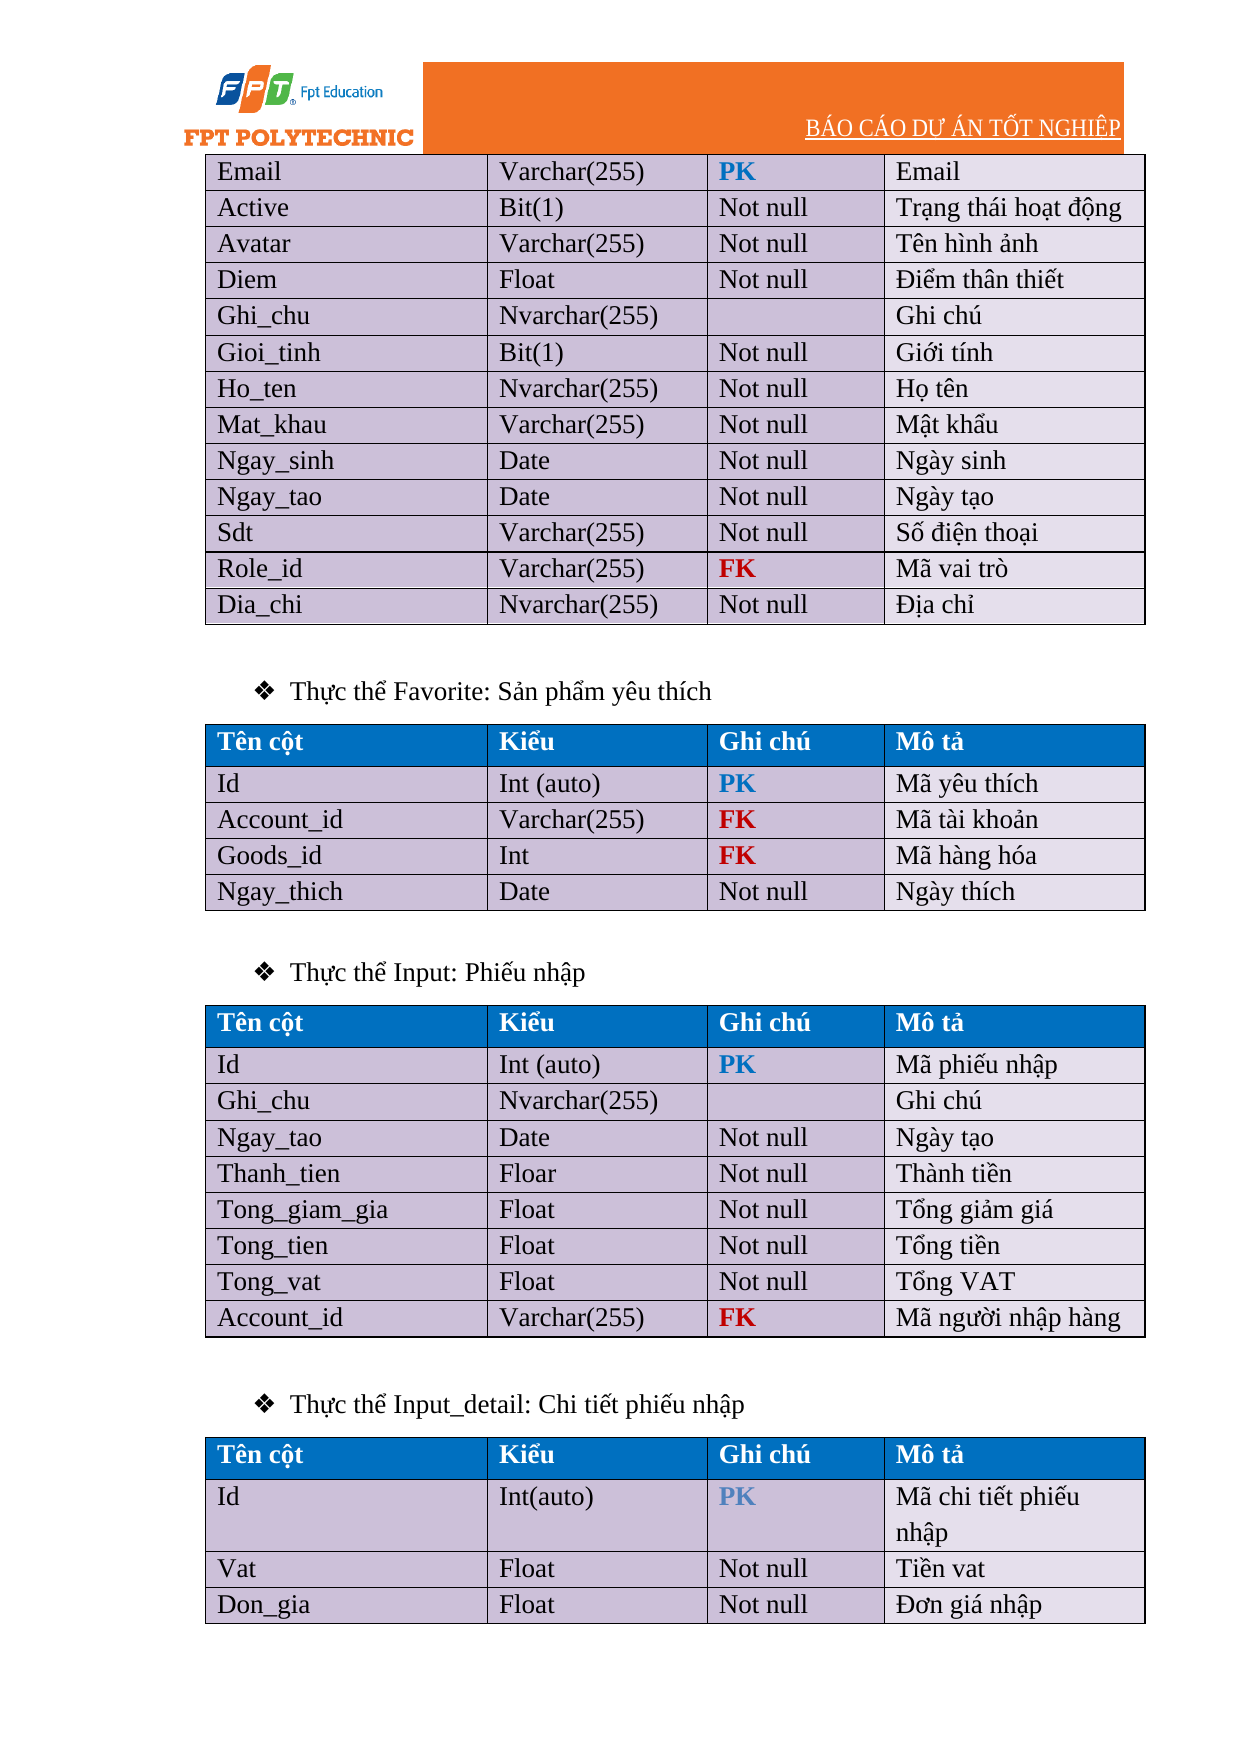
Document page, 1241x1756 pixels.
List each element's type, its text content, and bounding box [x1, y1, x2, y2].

table_cell Not null [708, 1229, 884, 1264]
table_cell Int [488, 839, 707, 874]
table_cell Số điện thoại [885, 516, 1144, 551]
table_cell Trạng thái hoạt động [885, 191, 1144, 226]
table_cell Vat [206, 1552, 487, 1587]
table_cell Ghi chú [885, 299, 1144, 335]
table_cell Id [206, 767, 487, 802]
table_cell Dia_chi [206, 589, 487, 623]
table_cell Not null [708, 1193, 884, 1228]
table_cell Int(auto) [488, 1480, 707, 1551]
table_cell Thanh_tien [206, 1157, 487, 1192]
table_cell Not null [708, 1588, 884, 1623]
table_cell FK [708, 839, 884, 874]
table_cell Float [488, 1229, 707, 1264]
table_cell Varchar(255) [488, 803, 707, 838]
table_cell Id [206, 1048, 487, 1083]
table_header Kiểu [488, 1438, 707, 1479]
table_cell Nvarchar(255) [488, 589, 707, 623]
table_cell FK [708, 803, 884, 838]
table_cell Not null [708, 480, 884, 515]
table_cell Id [206, 1480, 487, 1551]
table_header Tên cột [206, 725, 487, 766]
table_cell Mã chi tiết phiếu nhập [885, 1480, 1144, 1551]
table_cell Varchar(255) [488, 1301, 707, 1336]
table_header Ghi chú [708, 1006, 884, 1047]
table_cell Int (auto) [488, 767, 707, 802]
table_cell Account_id [206, 1301, 487, 1336]
picture [184, 65, 414, 146]
table_cell FK [708, 553, 884, 587]
table_header Kiểu [488, 1006, 707, 1047]
table_cell Floar [488, 1157, 707, 1192]
table_cell Goods_id [206, 839, 487, 874]
table_cell Don_gia [206, 1588, 487, 1623]
table_cell Not null [708, 875, 884, 910]
table_cell Date [488, 875, 707, 910]
table_cell Not null [708, 227, 884, 262]
table_cell Ghi_chu [206, 1084, 487, 1120]
table_header Mô tả [885, 725, 1144, 766]
table_cell Not null [708, 589, 884, 623]
table_cell Tổng giảm giá [885, 1193, 1144, 1228]
table_cell Date [488, 444, 707, 479]
table_cell Mã phiếu nhập [885, 1048, 1144, 1083]
table_cell Varchar(255) [488, 516, 707, 551]
table_cell Not null [708, 191, 884, 226]
table_cell PK [708, 767, 884, 802]
table_cell Mã yêu thích [885, 767, 1144, 802]
table_cell Role_id [206, 553, 487, 587]
table_cell Not null [708, 1121, 884, 1156]
table_cell Account_id [206, 803, 487, 838]
table_cell Ngày sinh [885, 444, 1144, 479]
table_cell Not null [708, 408, 884, 443]
table_cell Sdt [206, 516, 487, 551]
table_cell Nvarchar(255) [488, 372, 707, 407]
table_cell Ghi chú [885, 1084, 1144, 1120]
table_cell [708, 1084, 884, 1120]
table_cell Tong_giam_gia [206, 1193, 487, 1228]
table_cell Bit(1) [488, 336, 707, 371]
table_cell [708, 299, 884, 335]
table_cell Ho_ten [206, 372, 487, 407]
table_cell Avatar [206, 227, 487, 262]
table_cell Ngày thích [885, 875, 1144, 910]
table_cell Ngay_sinh [206, 444, 487, 479]
table_cell Float [488, 263, 707, 298]
table_cell Varchar(255) [488, 227, 707, 262]
table_cell PK [708, 1480, 884, 1551]
list Thực thể Favorite: Sản phẩm yêu thích [252, 660, 1209, 716]
table_cell Mã hàng hóa [885, 839, 1144, 874]
table_cell Not null [708, 263, 884, 298]
table_cell Email [885, 155, 1144, 190]
table_cell Tong_vat [206, 1265, 487, 1300]
table_cell Điểm thân thiết [885, 263, 1144, 298]
table_cell Bit(1) [488, 191, 707, 226]
table_cell Not null [708, 1265, 884, 1300]
list Thực thể Input_detail: Chi tiết phiếu nhập [252, 1373, 1209, 1429]
table_cell FK [708, 1301, 884, 1336]
table_cell PK [708, 1048, 884, 1083]
table_cell Đơn giá nhập [885, 1588, 1144, 1623]
table_header Mô tả [885, 1006, 1144, 1047]
table_cell Float [488, 1193, 707, 1228]
table_cell Email [206, 155, 487, 190]
table_cell Ngay_tao [206, 1121, 487, 1156]
table_cell Not null [708, 336, 884, 371]
table_cell Not null [708, 1552, 884, 1587]
table_cell Not null [708, 372, 884, 407]
table_cell Tiền vat [885, 1552, 1144, 1587]
table_header Ghi chú [708, 1438, 884, 1479]
table_cell Nvarchar(255) [488, 299, 707, 335]
table_cell Not null [708, 516, 884, 551]
table_cell Varchar(255) [488, 155, 707, 190]
table_cell Tổng tiền [885, 1229, 1144, 1264]
table_cell Giới tính [885, 336, 1144, 371]
table_cell Varchar(255) [488, 553, 707, 587]
table_cell Date [488, 1121, 707, 1156]
table_header Tên cột [206, 1438, 487, 1479]
table_header Kiểu [488, 725, 707, 766]
table_cell Địa chỉ [885, 589, 1144, 623]
table_cell Mật khẩu [885, 408, 1144, 443]
table_cell Thành tiền [885, 1157, 1144, 1192]
table_cell Not null [708, 1157, 884, 1192]
table_cell Ngay_thich [206, 875, 487, 910]
table_cell Not null [708, 444, 884, 479]
table_cell Float [488, 1588, 707, 1623]
list Thực thể Input: Phiếu nhập [252, 941, 1209, 997]
table_cell Float [488, 1265, 707, 1300]
table_header Ghi chú [708, 725, 884, 766]
table_cell Nvarchar(255) [488, 1084, 707, 1120]
table_cell Tổng VAT [885, 1265, 1144, 1300]
table_cell Float [488, 1552, 707, 1587]
table_cell Mã vai trò [885, 553, 1144, 587]
table_cell Active [206, 191, 487, 226]
table_header Mô tả [885, 1438, 1144, 1479]
table_cell Gioi_tinh [206, 336, 487, 371]
table_header Tên cột [206, 1006, 487, 1047]
table_cell Ghi_chu [206, 299, 487, 335]
table_cell Int (auto) [488, 1048, 707, 1083]
table_cell Mã người nhập hàng [885, 1301, 1144, 1336]
table_cell Ngày tạo [885, 1121, 1144, 1156]
table_cell Date [488, 480, 707, 515]
table_cell PK [708, 155, 884, 190]
table_cell Diem [206, 263, 487, 298]
table_cell Họ tên [885, 372, 1144, 407]
table_cell Tong_tien [206, 1229, 487, 1264]
table_cell Mat_khau [206, 408, 487, 443]
table_cell Ngay_tao [206, 480, 487, 515]
table_cell Mã tài khoản [885, 803, 1144, 838]
table_cell Tên hình ảnh [885, 227, 1144, 262]
table_cell Ngày tạo [885, 480, 1144, 515]
table_cell Varchar(255) [488, 408, 707, 443]
